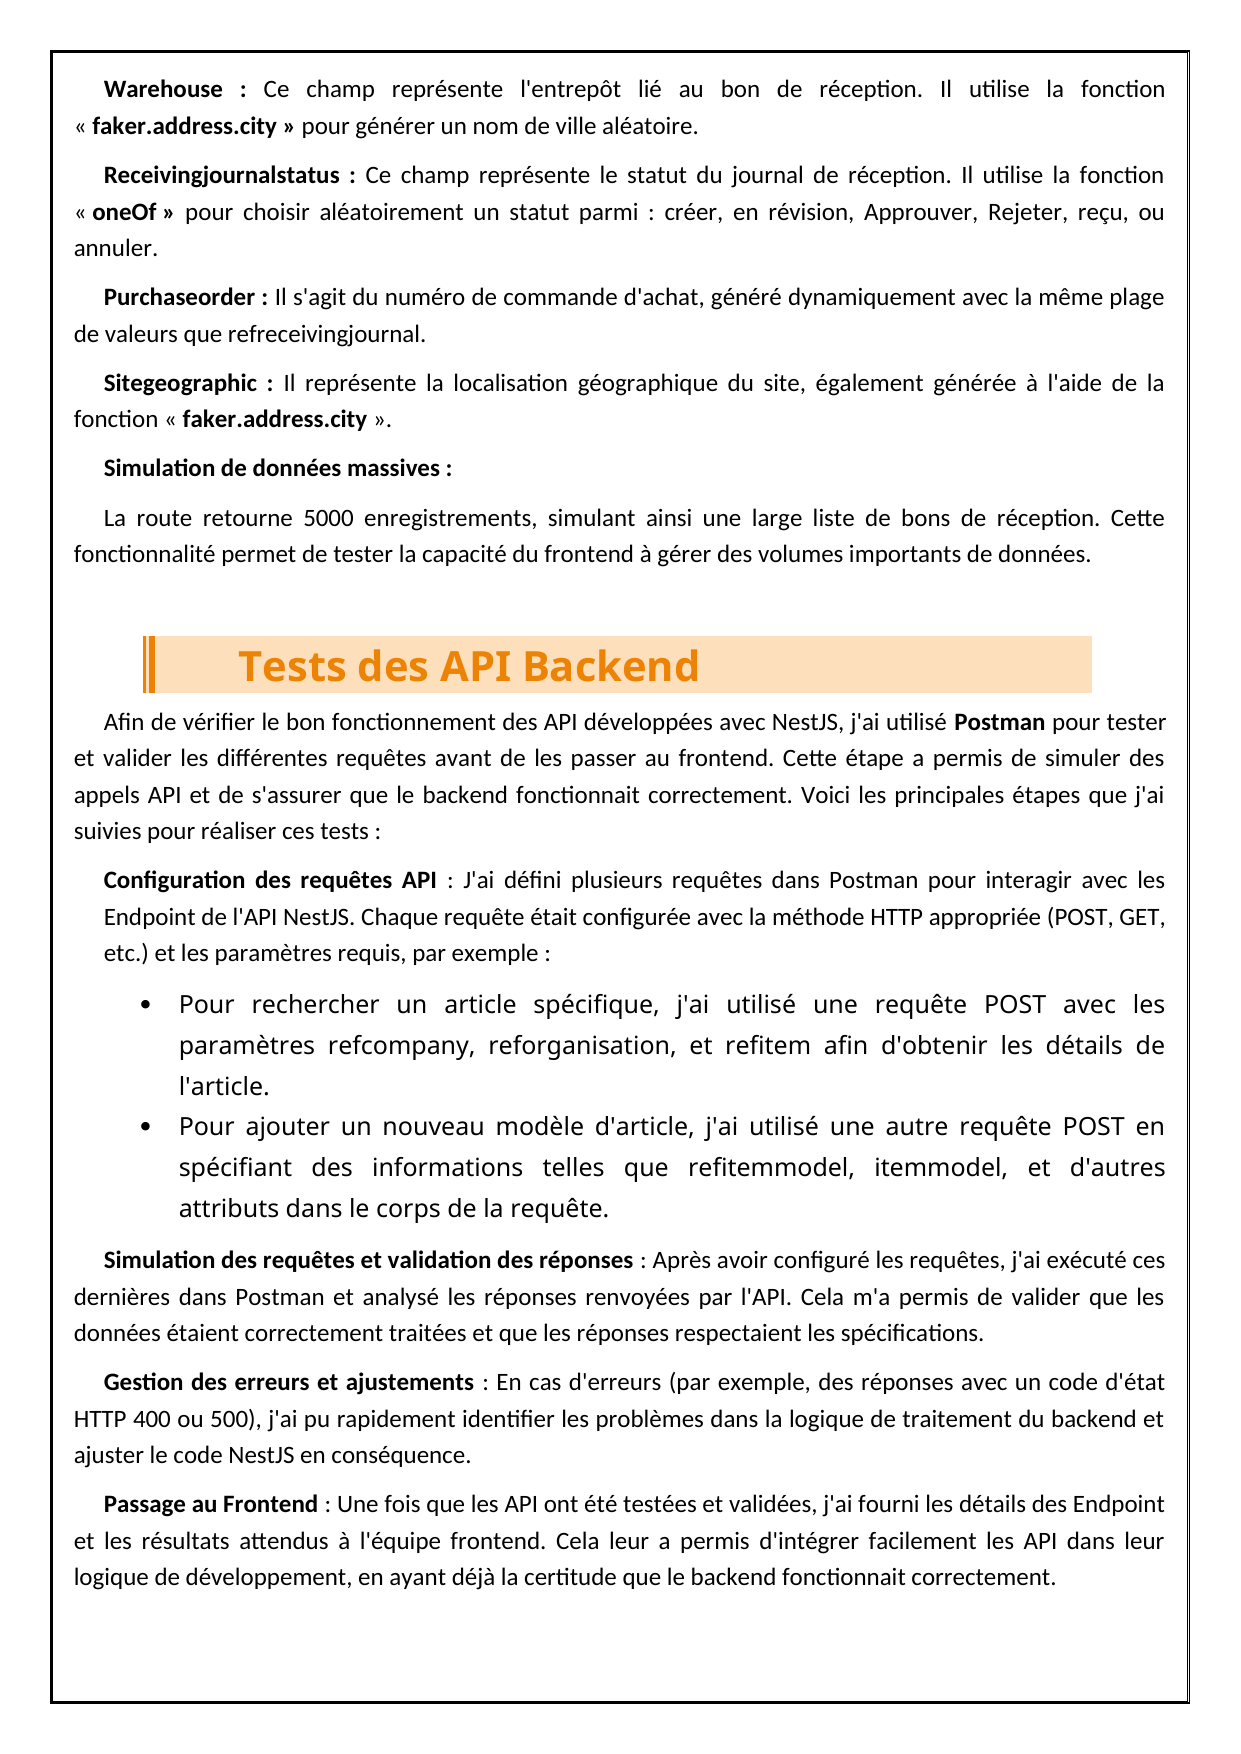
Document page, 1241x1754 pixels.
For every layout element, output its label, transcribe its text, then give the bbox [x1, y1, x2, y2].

text Simulation de données massives : [73, 453, 1167, 483]
text Warehouse : Ce champ représente l'entrepôt lié au bon de réception. Il utilise la fonction « faker.address.city » pour générer un nom de ville aléatoire. [73, 73, 1167, 141]
text Afin de vérifier le bon fonctionnement des API développées avec NestJS, j'ai utilisé Postman pour tester et valider les différentes requêtes avant de les passer au frontend. Cette étape a permis de simuler des appels API et de s'assurer que le backend fonctionnait correctement. Voici les principales étapes que j'ai suivies pour réaliser ces tests : [73, 706, 1167, 846]
text Sitegeographic : Il représente la localisation géographique du site, également générée à l'aide de la fonction « faker.address.city ». [73, 367, 1167, 434]
list Pour rechercher un article spécifique, j'ai utilisé une requête POST avec les paramètres refcompany, reforganisation, et refitem afin d'obtenir les détails de l'article. [141, 987, 1167, 1102]
text Configuration des requêtes API : J'ai défini plusieurs requêtes dans Postman pour interagir avec les Endpoint de l'API NestJS. Chaque requête était configurée avec la méthode HTTP appropriée (POST, GET, etc.) et les paramètres requis, par exemple : [103, 864, 1167, 968]
text Receivingjournalstatus : Ce champ représente le statut du journal de réception. Il utilise la fonction « oneOf » pour choisir aléatoirement un statut parmi : créer, en révision, Approuver, Rejeter, reçu, ou annuler. [73, 159, 1167, 263]
text Passage au Frontend : Une fois que les API ont été testées et validées, j'ai fourni les détails des Endpoint et les résultats attendus à l'équipe frontend. Cela leur a permis d'intégrer facilement les API dans leur logique de développement, en ayant déjà la certitude que le backend fonctionnait correctement. [73, 1488, 1167, 1592]
list Pour ajouter un nouveau modèle d'article, j'ai utilisé une autre requête POST en spécifiant des informations telles que refitemmodel, itemmodel, et d'autres attributs dans le corps de la requête. [141, 1109, 1167, 1225]
subtitle Tests des API Backend [155, 636, 1092, 693]
text Simulation des requêtes et validation des réponses : Après avoir configuré les requêtes, j'ai exécuté ces dernières dans Postman et analysé les réponses renvoyées par l'API. Cela m'a permis de valider que les données étaient correctement traitées et que les réponses respectaient les spécifications. [73, 1244, 1167, 1348]
text Gestion des erreurs et ajustements : En cas d'erreurs (par exemple, des réponses avec un code d'état HTTP 400 ou 500), j'ai pu rapidement identifier les problèmes dans la logique de traitement du backend et ajuster le code NestJS en conséquence. [73, 1366, 1167, 1470]
text Purchaseorder : Il s'agit du numéro de commande d'achat, généré dynamiquement avec la même plage de valeurs que refreceivingjournal. [73, 281, 1167, 348]
text La route retourne 5000 enregistrements, simulant ainsi une large liste de bons de réception. Cette fonctionnalité permet de tester la capacité du frontend à gérer des volumes importants de données. [73, 502, 1167, 569]
